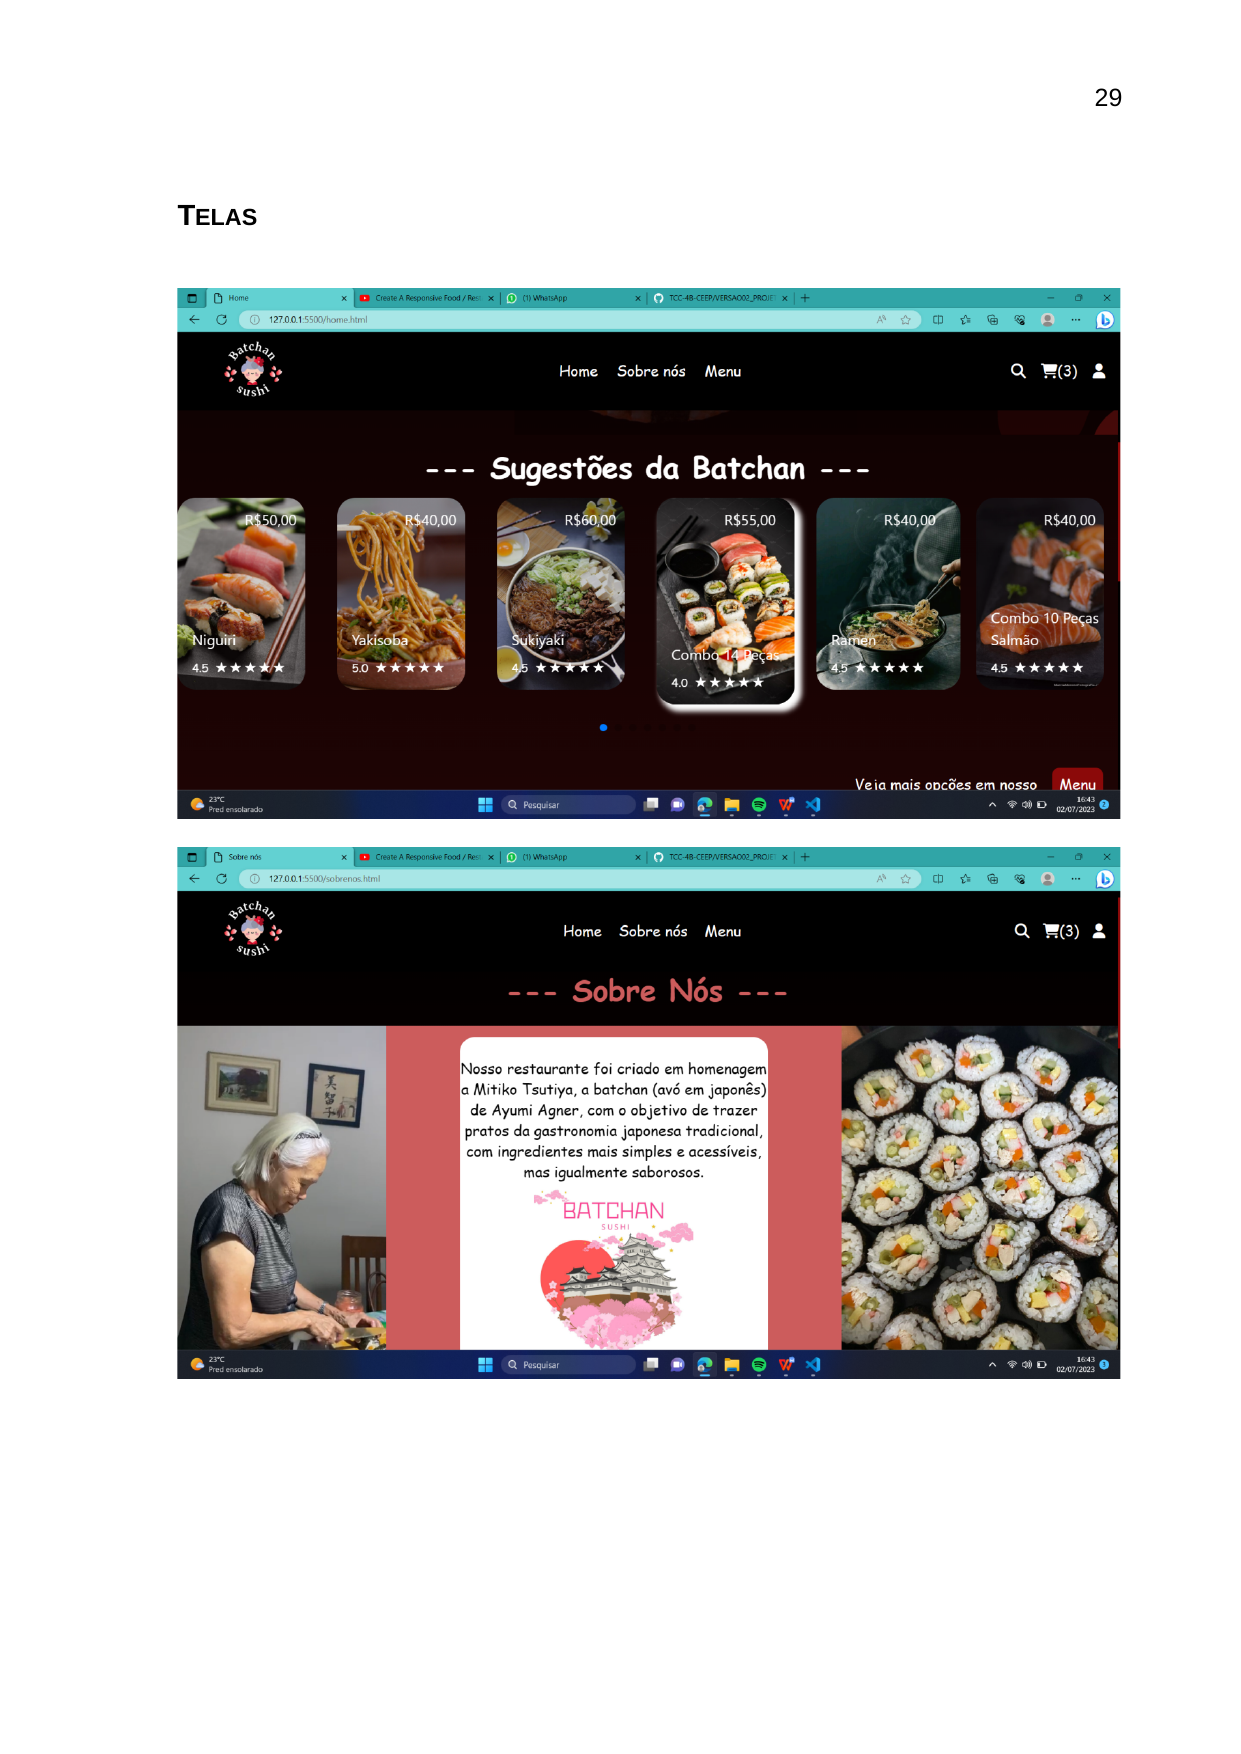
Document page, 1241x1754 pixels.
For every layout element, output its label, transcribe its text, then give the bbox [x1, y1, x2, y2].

picture [177, 288, 1121, 819]
subtitle Telas [177, 198, 1122, 231]
picture [177, 847, 1121, 1379]
